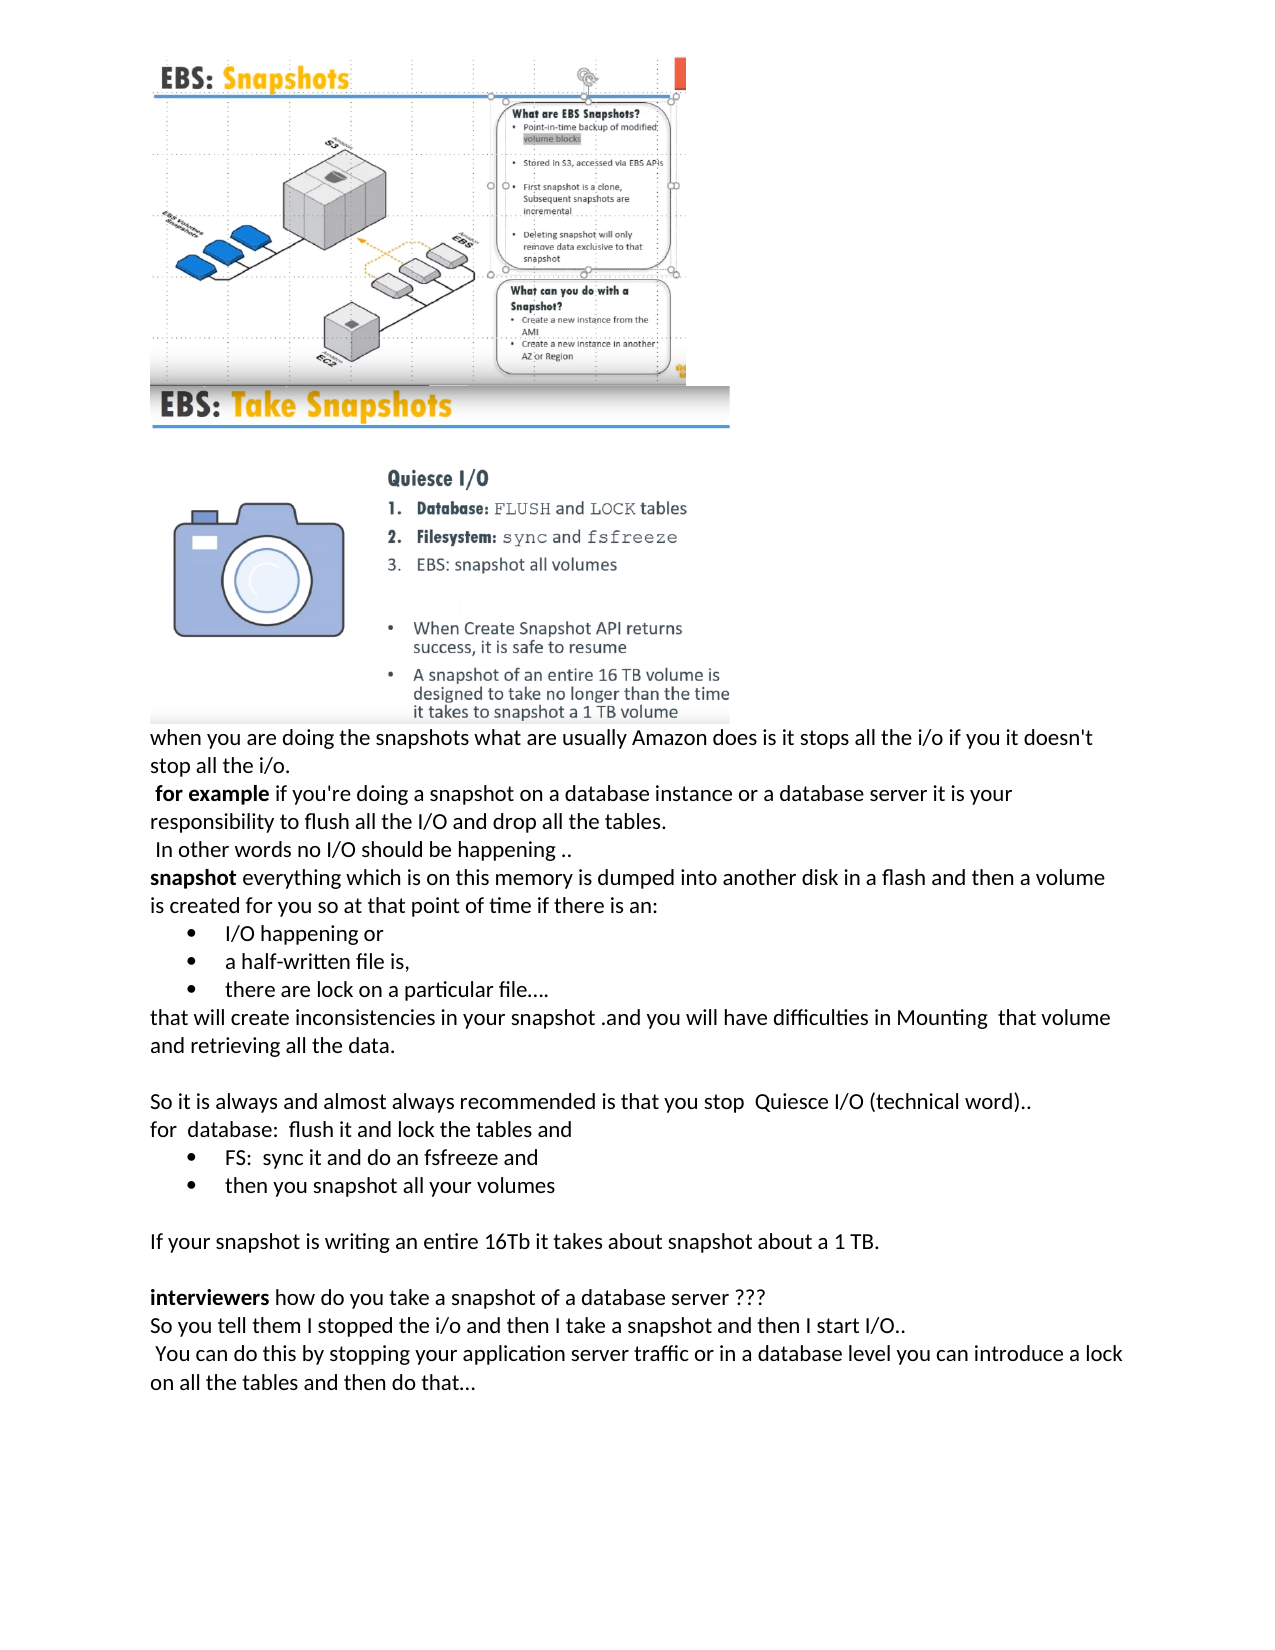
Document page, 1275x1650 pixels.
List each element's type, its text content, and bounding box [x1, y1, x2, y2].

text You can do this by stopping your application server traffic or in a database level you can introduce a lock on all the tables and then do that… [150, 1339, 1125, 1396]
text In other words no I/O should be happening .. [150, 835, 1125, 863]
text So you tell them I stopped the i/o and then I take a snapshot and then I start I/O.. [150, 1312, 1125, 1339]
text If your snapshot is writing an entire 16Tb it takes about snapshot about a 1 TB. [150, 1227, 1125, 1256]
list then you snapshot all your volumes [187, 1171, 1125, 1199]
text when you are doing the snapshots what are usually Amazon does is it stops all the i/o if you it doesn't stop all the i/o. [150, 723, 1125, 779]
text So it is always and almost always recommended is that you stop Quiesce I/O (technical word).. [150, 1087, 1125, 1115]
text interviewers how do you take a snapshot of a database server ??? [150, 1283, 1125, 1312]
list there are lock on a particular file…. [187, 975, 1125, 1003]
text that will create inconsistencies in your snapshot .and you will have difficulties in Mounting that volume and retrieving all the data. [150, 1003, 1125, 1059]
text for example if you're doing a snapshot on a database instance or a database server it is your responsibility to flush all the I/O and drop all the tables. [150, 779, 1125, 835]
picture [150, 56, 730, 724]
list I/O happening or [187, 919, 1125, 947]
text for database: flush it and lock the tables and [150, 1115, 1125, 1143]
list a half-written file is, [187, 947, 1125, 975]
list FS: sync it and do an fsfreeze and [187, 1143, 1125, 1171]
text snapshot everything which is on this memory is dumped into another disk in a flash and then a volume is created for you so at that point of time if there is an: [150, 863, 1125, 919]
